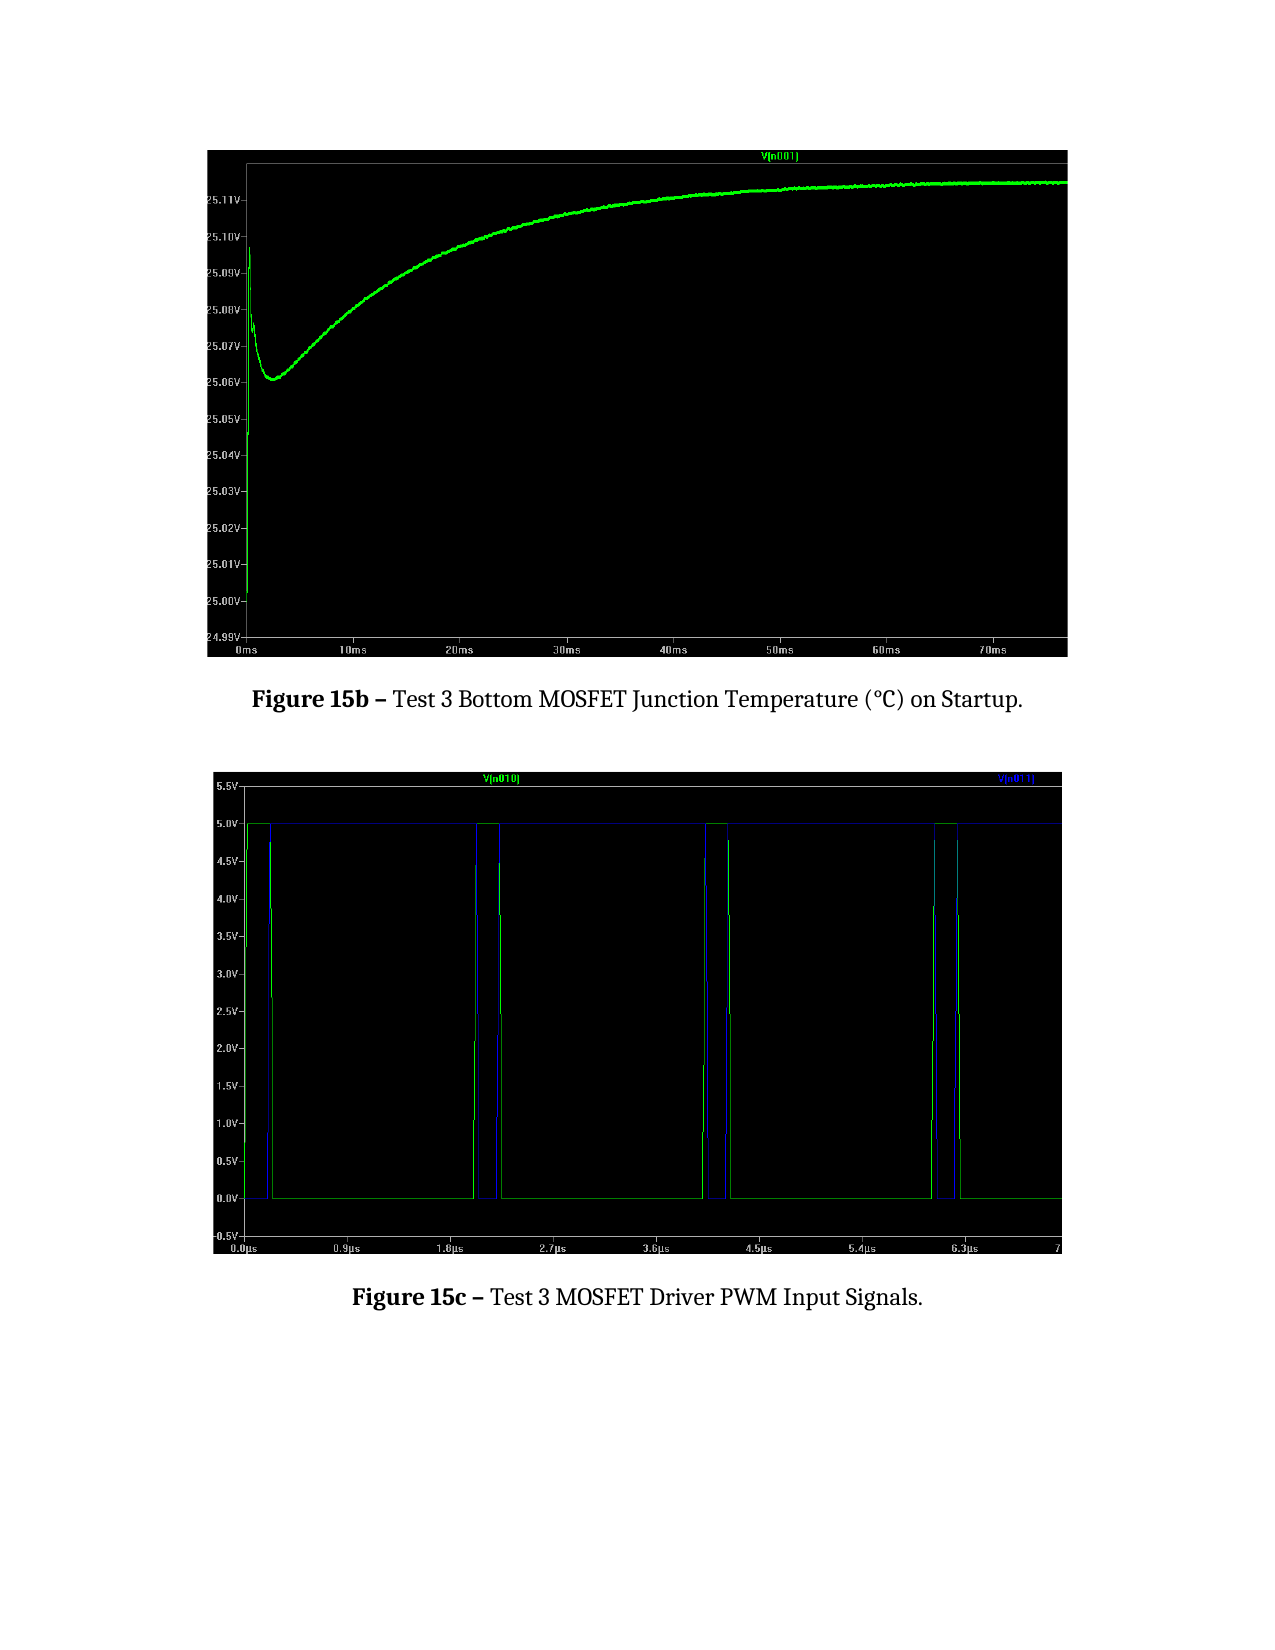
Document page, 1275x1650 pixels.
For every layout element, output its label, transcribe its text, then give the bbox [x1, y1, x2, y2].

text Figure 15b – Test 3 Bottom MOSFET Junction Temperature (°C) on Startup. [187, 685, 1087, 714]
picture [207, 150, 1068, 657]
text Figure 15c – Test 3 MOSFET Driver PWM Input Signals. [187, 1282, 1087, 1311]
picture [213, 771, 1062, 1254]
